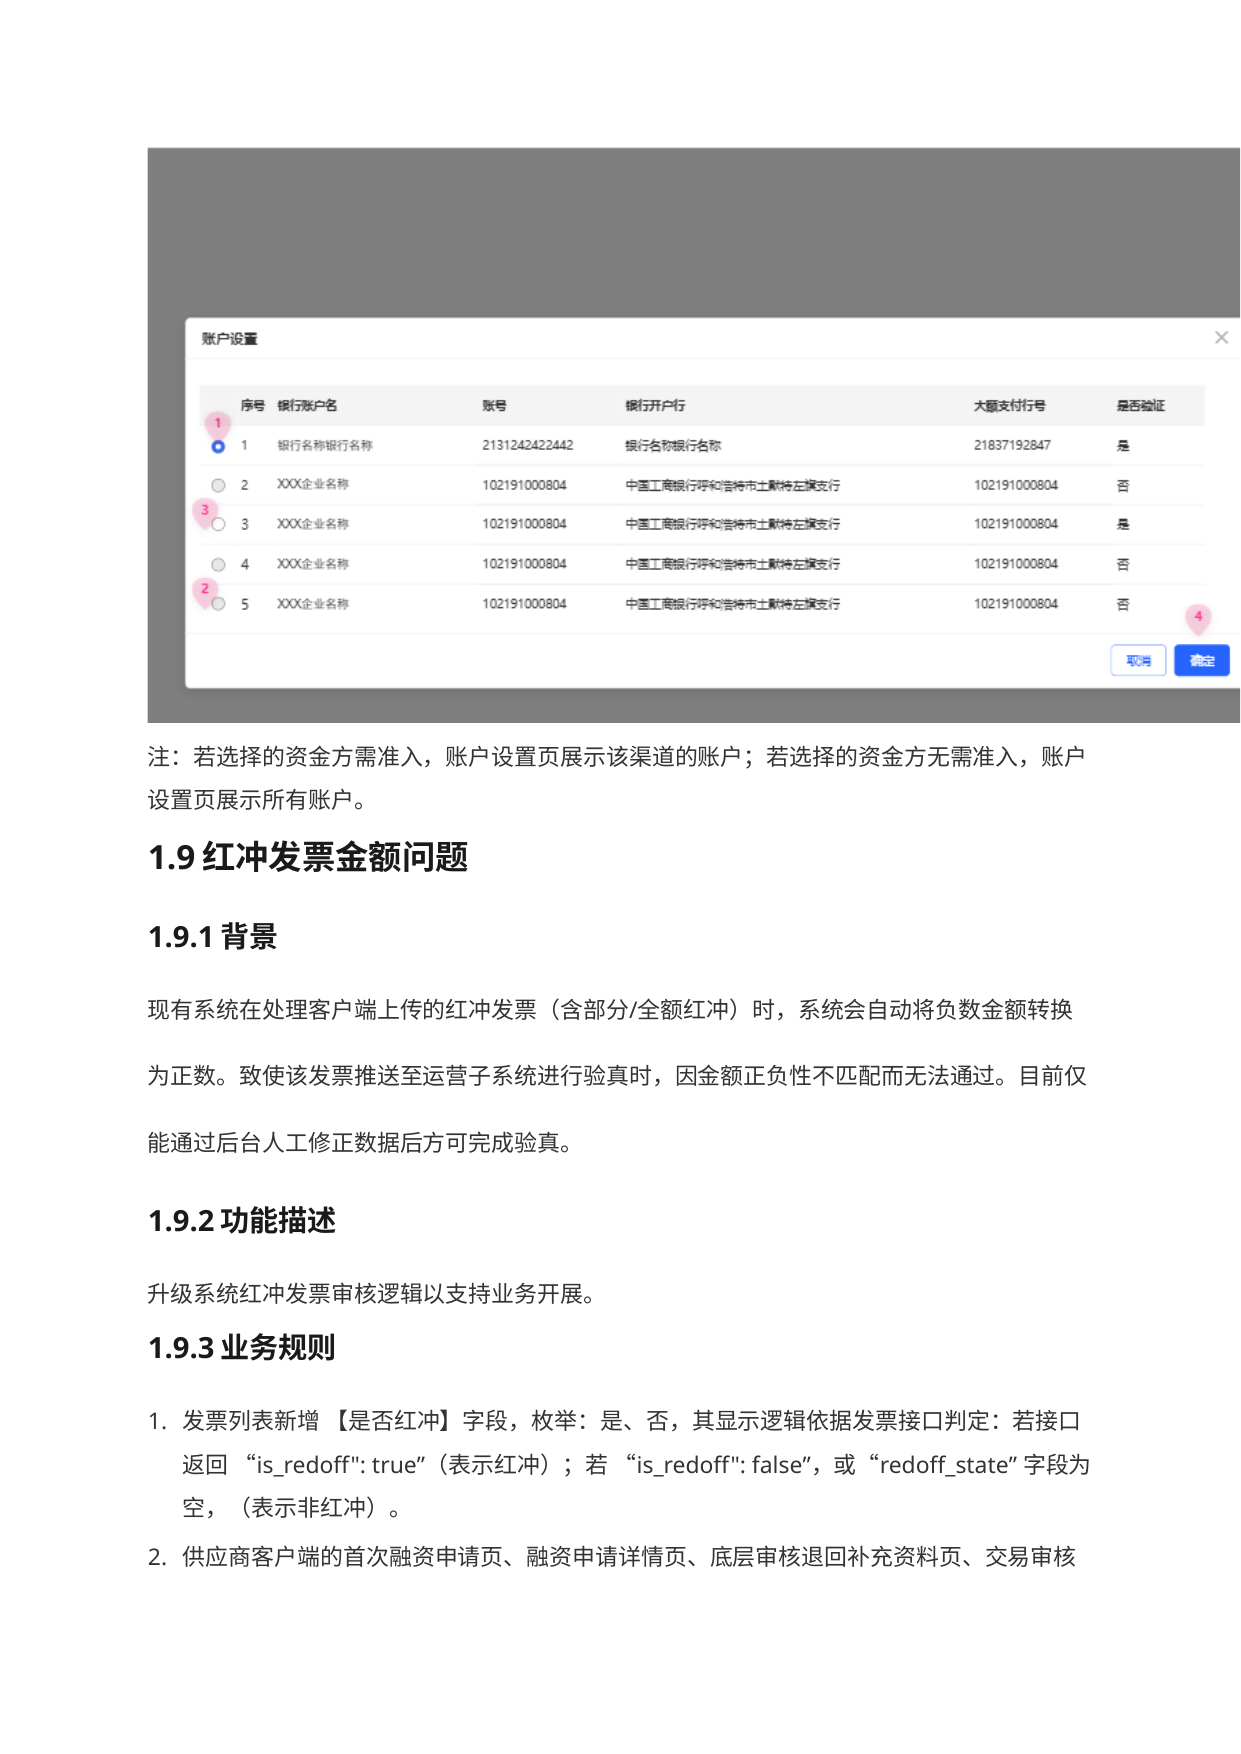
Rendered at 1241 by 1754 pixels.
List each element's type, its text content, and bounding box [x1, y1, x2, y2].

subtitle 1.9红冲发票金额问题 [148, 831, 1093, 879]
subtitle 1.9.2功能描述 [148, 1197, 1093, 1240]
text 注：若选择的资金方需准入，账户设置页展示该渠道的账户；若选择的资金方无需准入，账户设置页展示所有账户。 [148, 739, 1093, 815]
text 升级系统红冲发票审核逻辑以支持业务开展。 [148, 1276, 1093, 1309]
text 现有系统在处理客户端上传的红冲发票（含部分/全额红冲）时，系统会自动将负数金额转换为正数。致使该发票推送至运营子系统进行验真时，因金额正负性不匹配而无法通过。目前仅能通过后台人工修正数据后方可完成验真。 [148, 992, 1093, 1158]
list 发票列表新增 【是否红冲】字段，枚举：是、否，其显示逻辑依据发票接口判定：若接口返回 “is_redoff": true”（表示红冲）；若 “is_redoff": false”，或“redoff_state” 字段为空，（表示非红冲）。 [148, 1403, 1093, 1523]
subtitle 1.9.1背景 [148, 913, 1093, 956]
picture [147, 141, 1241, 723]
subtitle 1.9.3业务规则 [148, 1325, 1093, 1367]
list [148, 1539, 1093, 1572]
